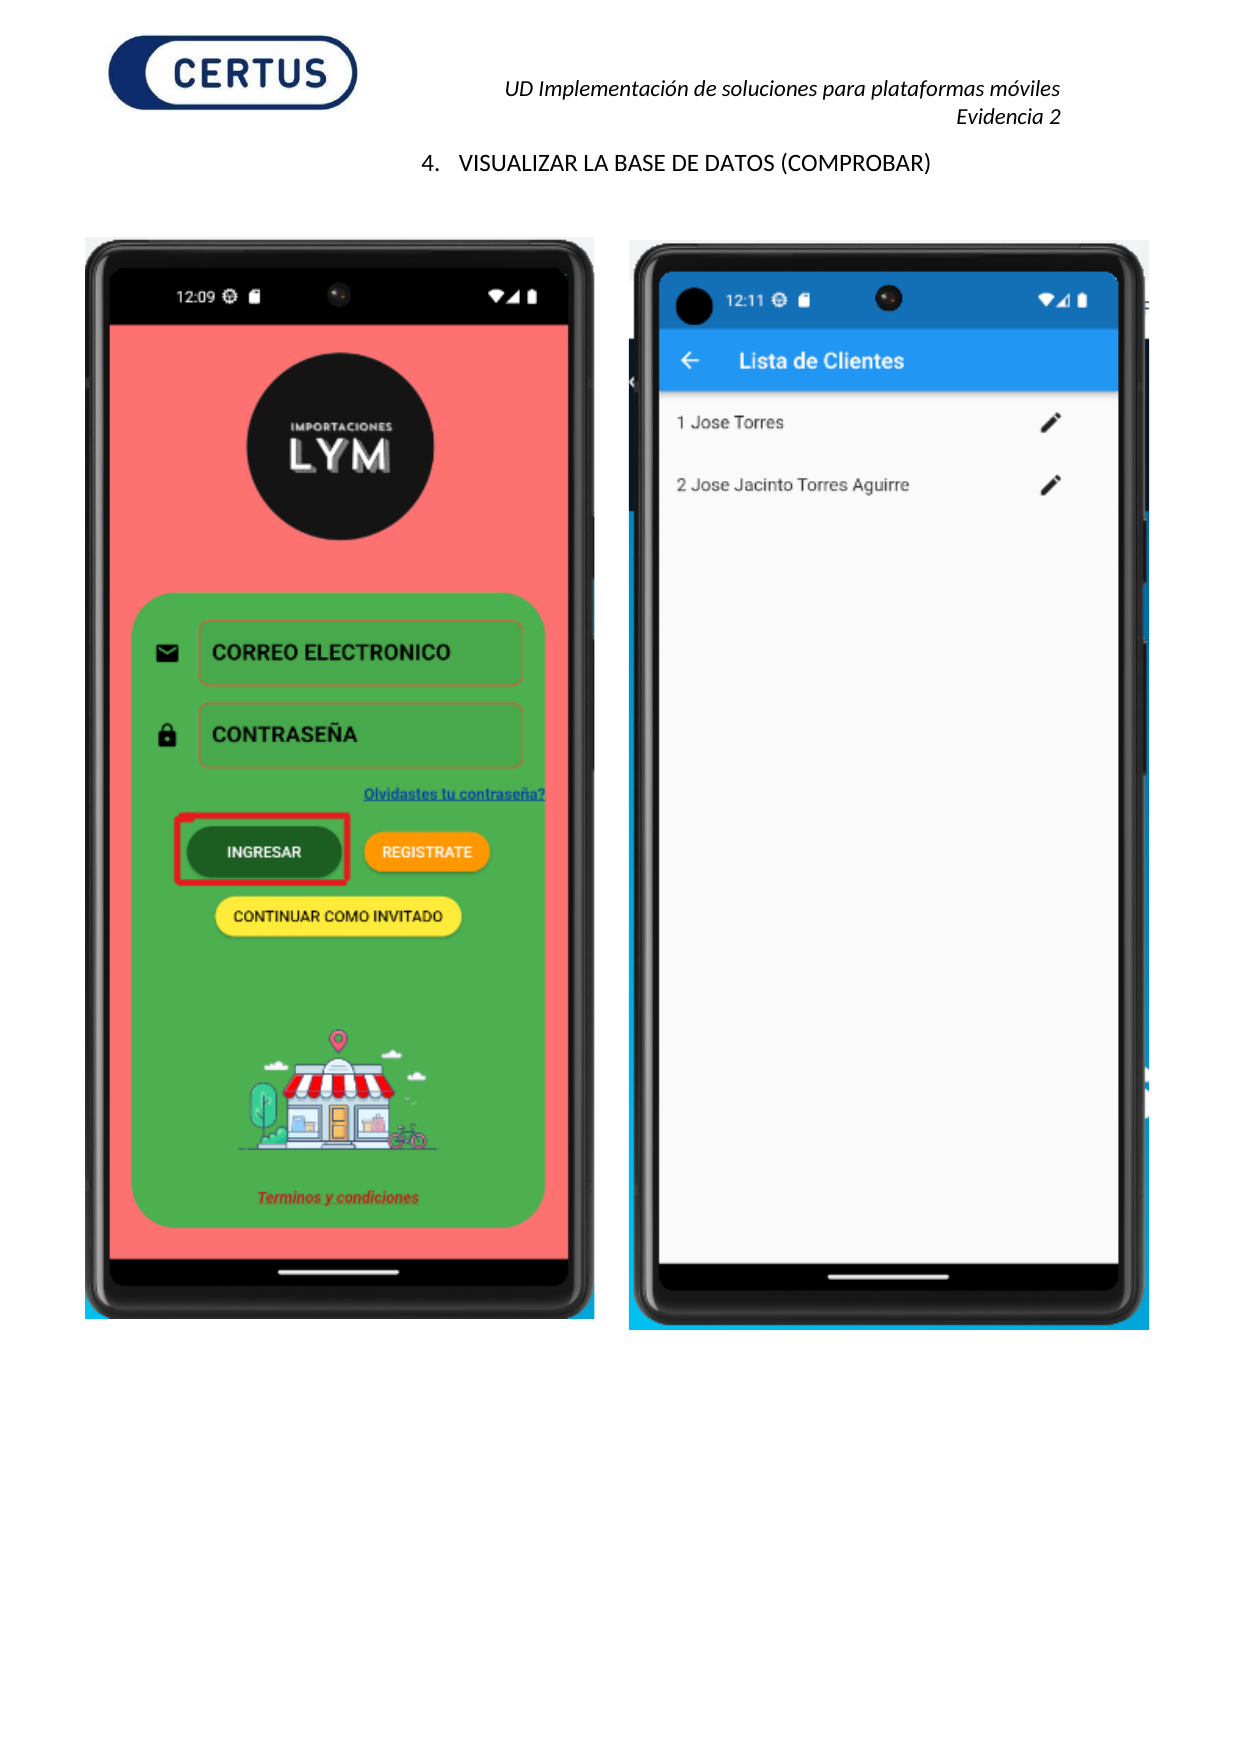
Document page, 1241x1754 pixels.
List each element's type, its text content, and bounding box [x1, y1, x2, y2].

picture [85, 237, 595, 1319]
list VISUALIZAR LA BASE DE DATOS (COMPROBAR) [290, 148, 1063, 178]
picture [628, 240, 1150, 1324]
picture [103, 34, 359, 112]
